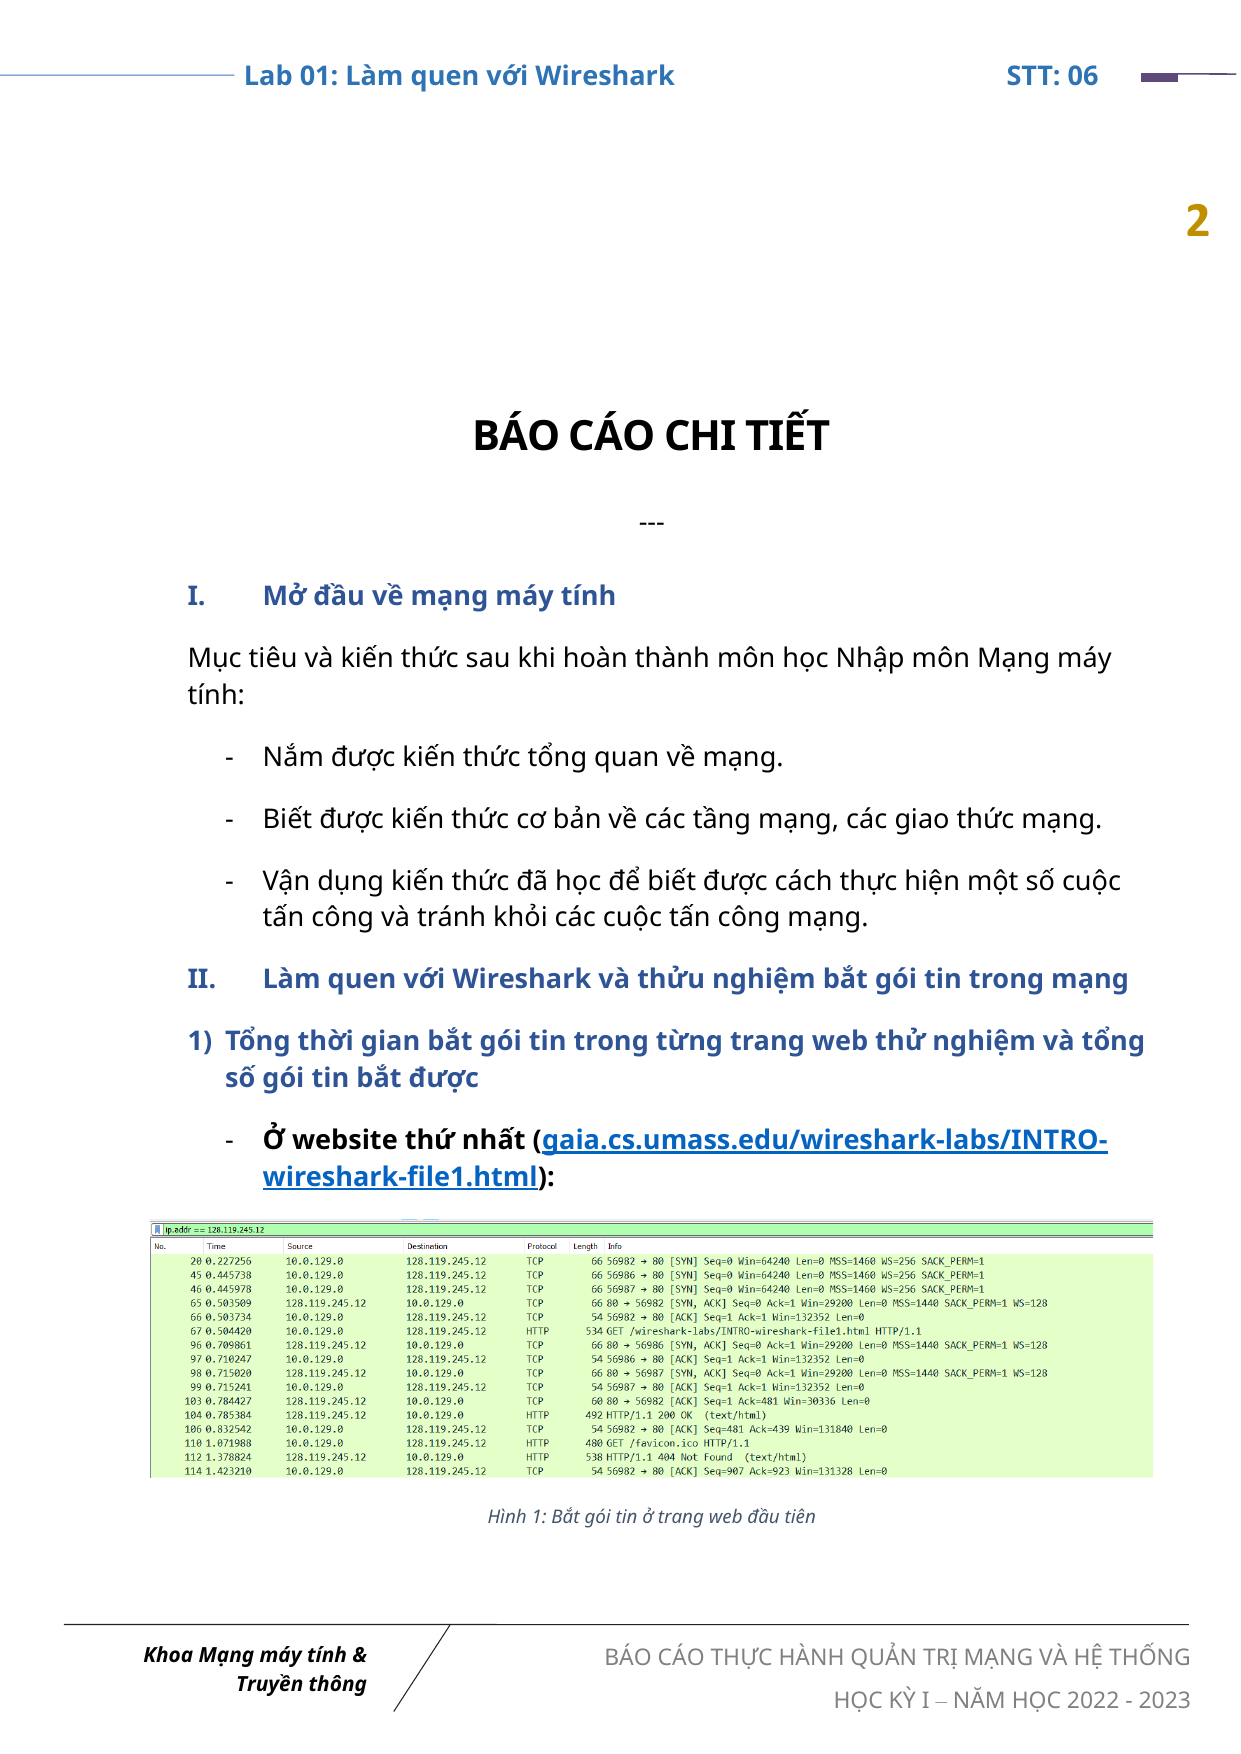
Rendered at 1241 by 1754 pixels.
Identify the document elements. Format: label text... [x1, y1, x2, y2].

list Ở website thứ nhất (gaia.cs.umass.edu/wireshark-labs/INTRO-wireshark-file1.html): [225, 1120, 1153, 1194]
list Mở đầu về mạng máy tính [187, 577, 1153, 613]
list Nắm được kiến thức tổng quan về mạng. [225, 737, 1153, 774]
list Vận dụng kiến thức đã học để biết được cách thực hiện một số cuộc tấn công và tránh khỏi các cuộc tấn công mạng. [225, 861, 1153, 935]
list Mục tiêu và kiến thức sau khi hoàn thành môn học Nhập môn Mạng máy tính: [187, 638, 1153, 712]
picture [150, 1219, 1154, 1478]
list Tổng thời gian bắt gói tin trong từng trang web thử nghiệm và tổng số gói tin bắt được [187, 1022, 1153, 1095]
text --- [150, 503, 1153, 540]
list Biết được kiến thức cơ bản về các tầng mạng, các giao thức mạng. [225, 799, 1153, 836]
title BÁO CÁO CHI TIẾT [150, 405, 1153, 462]
list Làm quen với Wireshark và thửu nghiệm bắt gói tin trong mạng [187, 960, 1153, 997]
